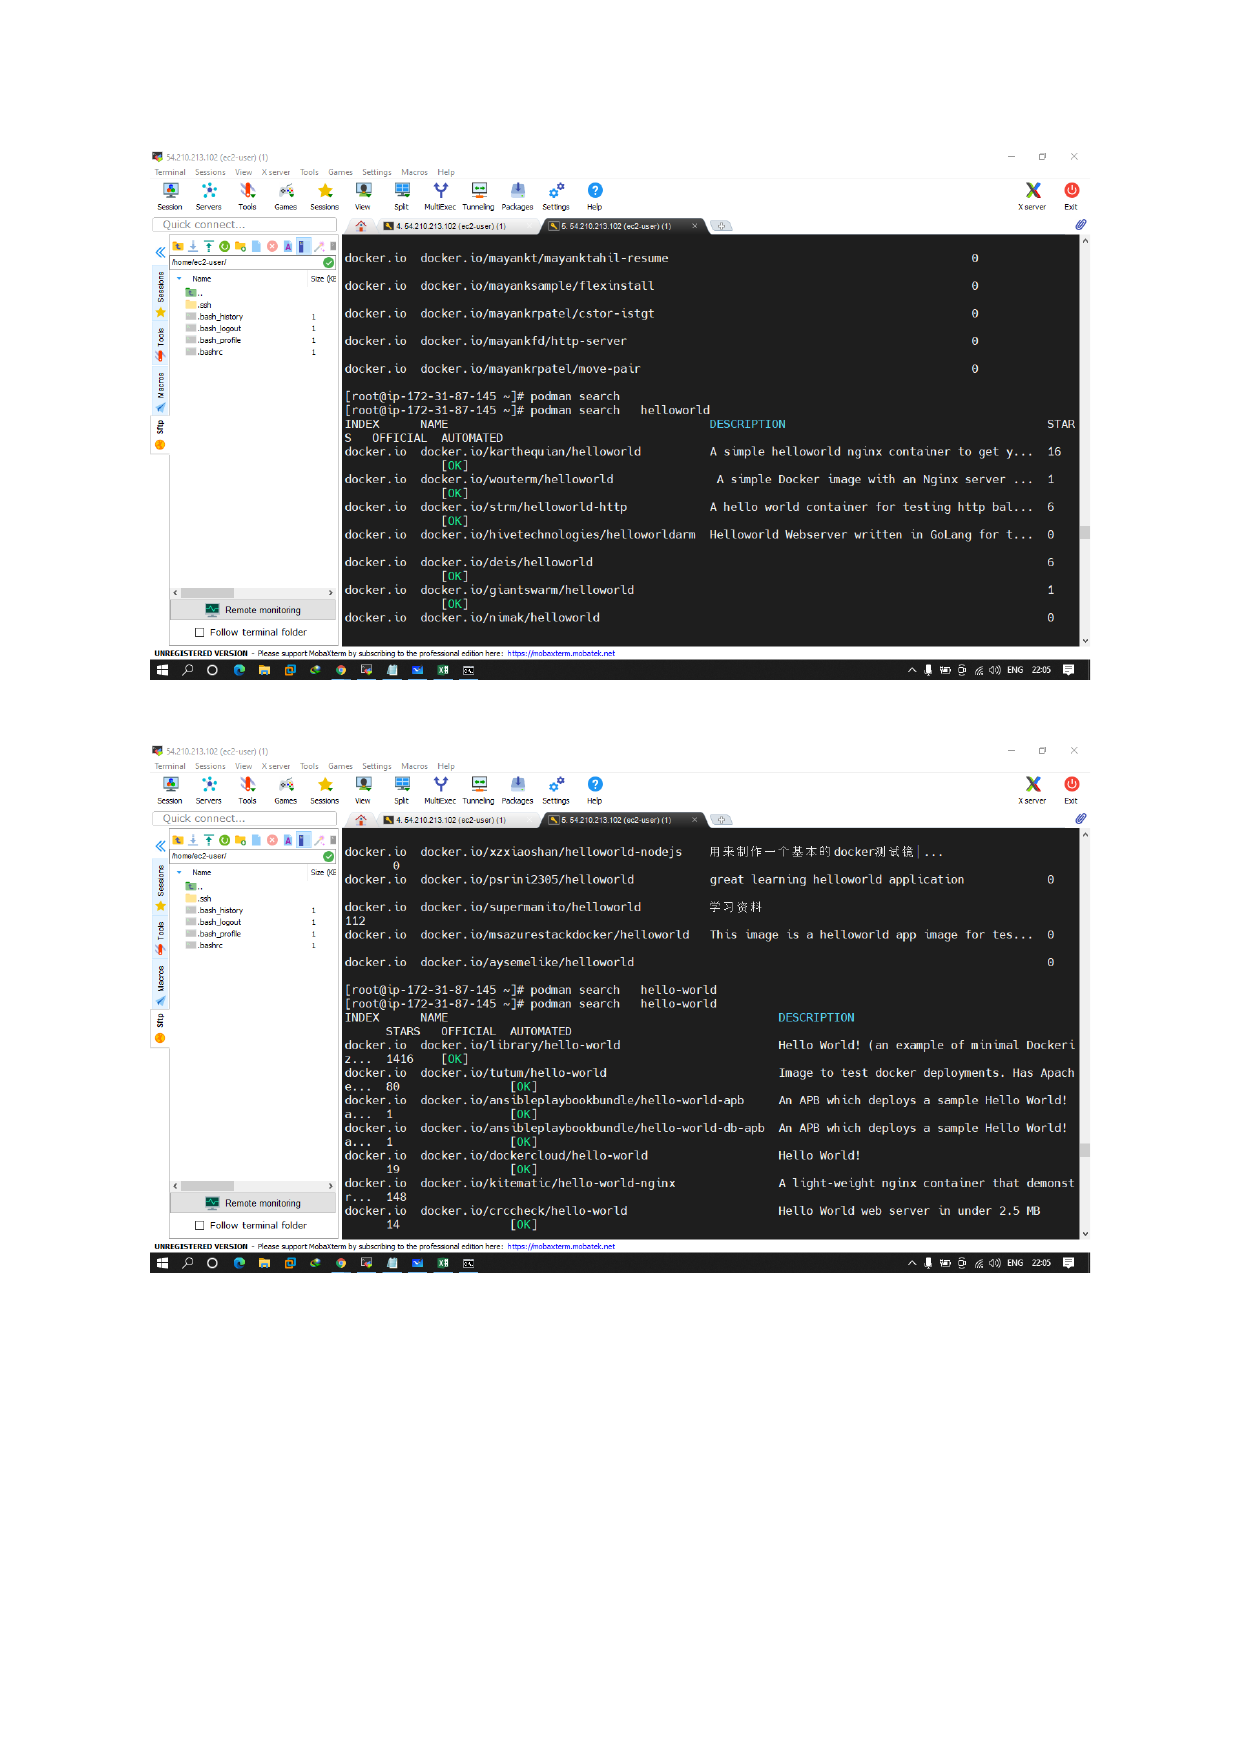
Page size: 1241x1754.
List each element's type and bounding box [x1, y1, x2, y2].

picture [150, 150, 1091, 680]
picture [150, 743, 1091, 1273]
